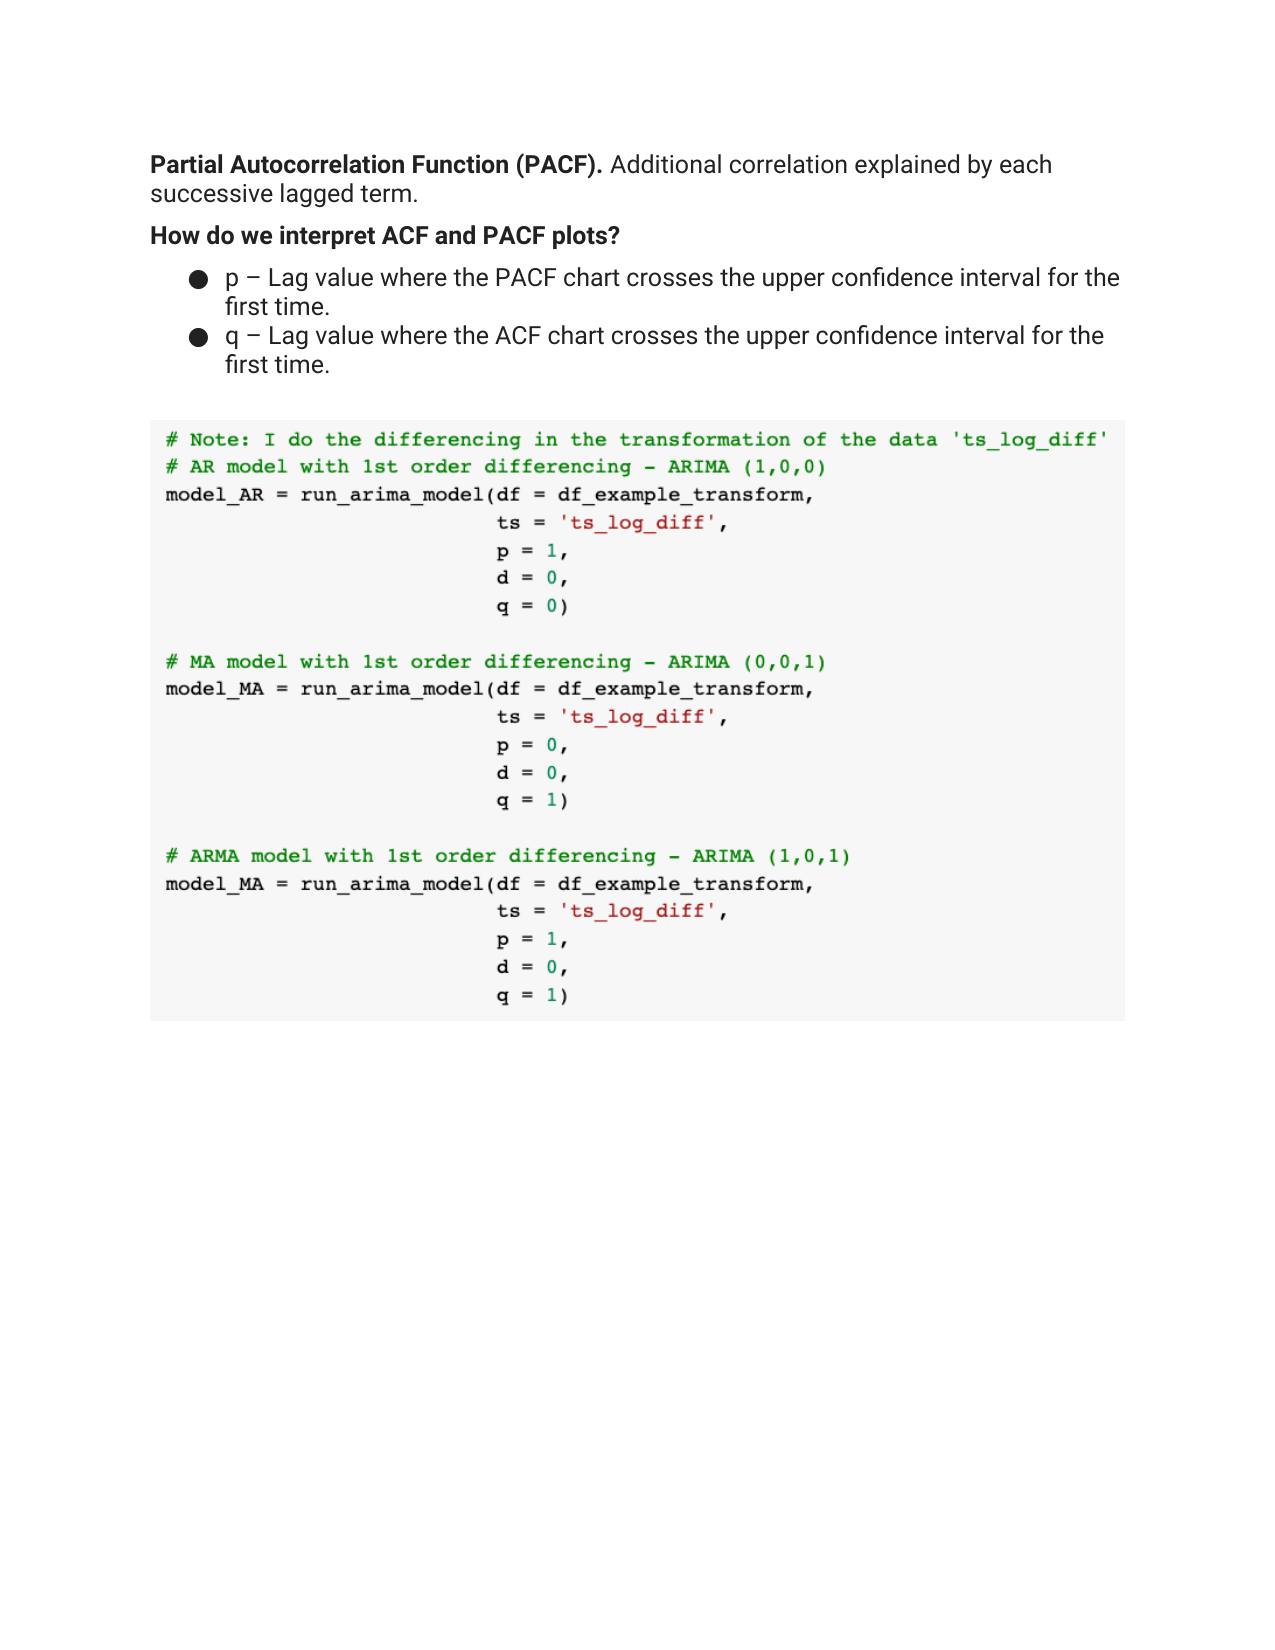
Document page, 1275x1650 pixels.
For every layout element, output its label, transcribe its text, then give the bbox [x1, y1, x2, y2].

text How do we interpret ACF and PACF plots? [150, 221, 1125, 250]
text Partial Autocorrelation Function (PACF). Additional correlation explained by each successive lagged term. [150, 150, 1125, 208]
list p – Lag value where the PACF chart crosses the upper confidence interval for the first time. [187, 263, 1125, 321]
list q – Lag value where the ACF chart crosses the upper confidence interval for the first time. [187, 321, 1125, 380]
picture [150, 420, 1125, 1021]
